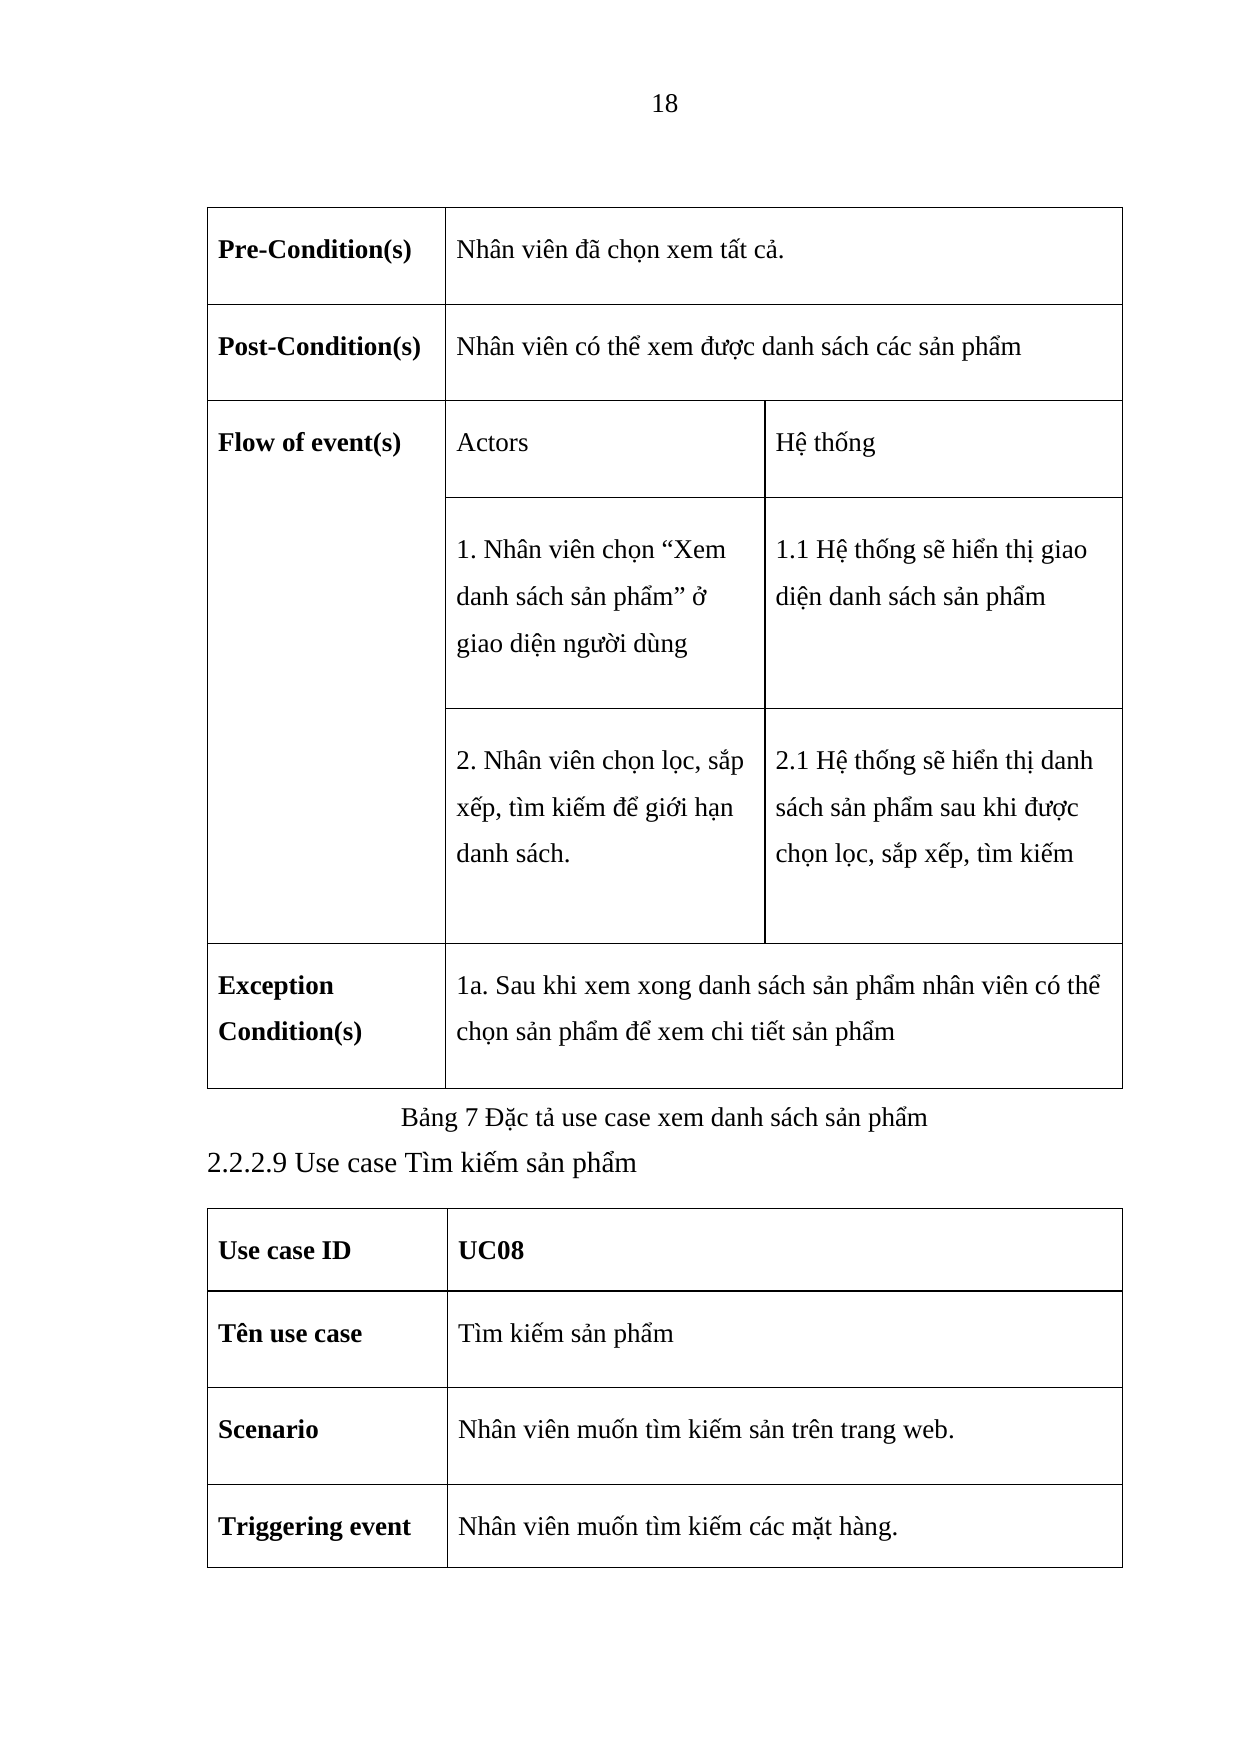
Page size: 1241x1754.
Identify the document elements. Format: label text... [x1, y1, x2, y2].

table_cell Nhân viên có thể xem được danh sách các sản phẩm [446, 305, 1122, 400]
subtitle Use case Tìm kiếm sản phẩm [207, 1145, 1122, 1179]
table_cell 1a. Sau khi xem xong danh sách sản phẩm nhân viên có thể chọn sản phẩm để xem chi tiết sản phẩm [446, 944, 1122, 1088]
table_cell Nhân viên đã chọn xem tất cả. [446, 208, 1122, 303]
table_cell Actors [446, 401, 764, 497]
table_cell Scenario [208, 1388, 447, 1484]
text Bảng 7 Đặc tả use case xem danh sách sản phẩm [207, 1102, 1122, 1133]
table_cell Exception Condition(s) [208, 944, 445, 1088]
table_cell Tìm kiếm sản phẩm [448, 1292, 1122, 1387]
table_header UC08 [448, 1209, 1122, 1290]
table_cell Post-Condition(s) [208, 305, 445, 400]
table_cell Pre-Condition(s) [208, 208, 445, 303]
table_header Use case ID [208, 1209, 447, 1290]
table_cell 1.1 Hệ thống sẽ hiển thị giao diện danh sách sản phẩm [766, 498, 1122, 708]
table_cell Nhân viên muốn tìm kiếm sản trên trang web. [448, 1388, 1122, 1484]
table_cell Triggering event [208, 1485, 447, 1567]
table_cell 2.1 Hệ thống sẽ hiển thị danh sách sản phẩm sau khi được chọn lọc, sắp xếp, tìm kiếm [766, 709, 1122, 942]
table_cell 1. Nhân viên chọn “Xem danh sách sản phẩm” ở giao diện người dùng [446, 498, 764, 708]
table_cell 2. Nhân viên chọn lọc, sắp xếp, tìm kiếm để giới hạn danh sách. [446, 709, 764, 942]
table_cell Hệ thống [766, 401, 1122, 497]
table_cell Nhân viên muốn tìm kiếm các mặt hàng. [448, 1485, 1122, 1567]
table_cell Flow of event(s) [208, 401, 445, 942]
table_cell Tên use case [208, 1292, 447, 1387]
